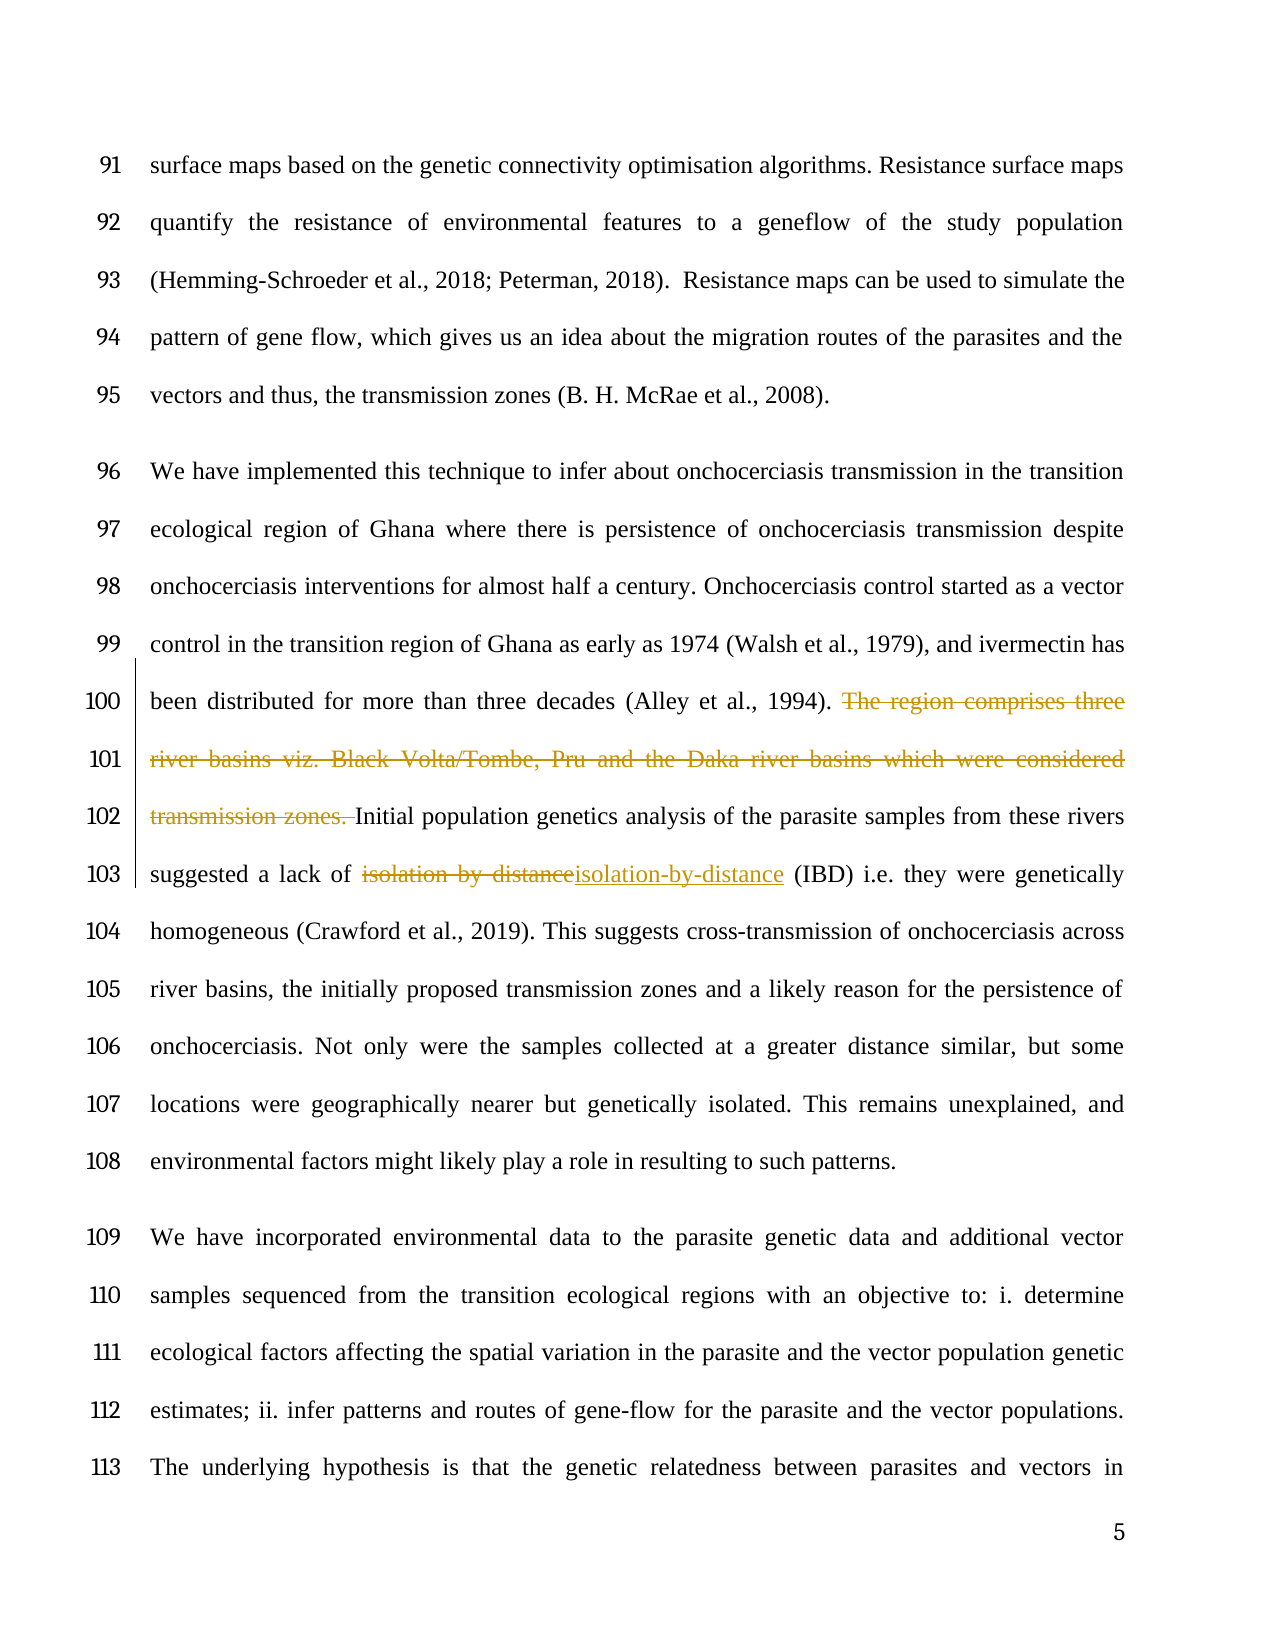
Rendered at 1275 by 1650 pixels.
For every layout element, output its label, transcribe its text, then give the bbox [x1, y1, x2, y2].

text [150, 1222, 1125, 1481]
text We have implemented this technique to infer about onchocerciasis transmission in the transition ecological region of Ghana where there is persistence of onchocerciasis transmission despite onchocerciasis interventions for almost half a century. Onchocerciasis control started as a vector control in the transition region of Ghana as early as 1974 (Walsh et al., 1979), and ivermectin has been distributed for more than three decades (Alley et al., 1994). Initial population genetics analysis of the parasite samples from these rivers suggested a lack of (IBD) i.e. they were genetically homogeneous (Crawford et al., 2019). This suggests cross-transmission of onchocerciasis across river basins, the initially proposed transmission zones and a likely reason for the persistence of onchocerciasis. Not only were the samples collected at a greater distance similar, but some locations were geographically nearer but genetically isolated. This remains unexplained, and environmental factors might likely play a role in resulting to such patterns. [150, 761, 1125, 1175]
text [150, 150, 1125, 409]
text We have implemented this technique to infer about onchocerciasis transmission in the transition ecological region of Ghana where there is persistence of onchocerciasis transmission despite onchocerciasis interventions for almost half a century. Onchocerciasis control started as a vector control in the transition region of Ghana as early as 1974 (Walsh et al., 1979), and ivermectin has been distributed for more than three decades (Alley et al., 1994). Initial population genetics analysis of the parasite samples from these rivers suggested a lack of (IBD) i.e. they were genetically homogeneous (Crawford et al., 2019). This suggests cross-transmission of onchocerciasis across river basins, the initially proposed transmission zones and a likely reason for the persistence of onchocerciasis. Not only were the samples collected at a greater distance similar, but some locations were geographically nearer but genetically isolated. This remains unexplained, and environmental factors might likely play a role in resulting to such patterns. [150, 456, 1125, 759]
